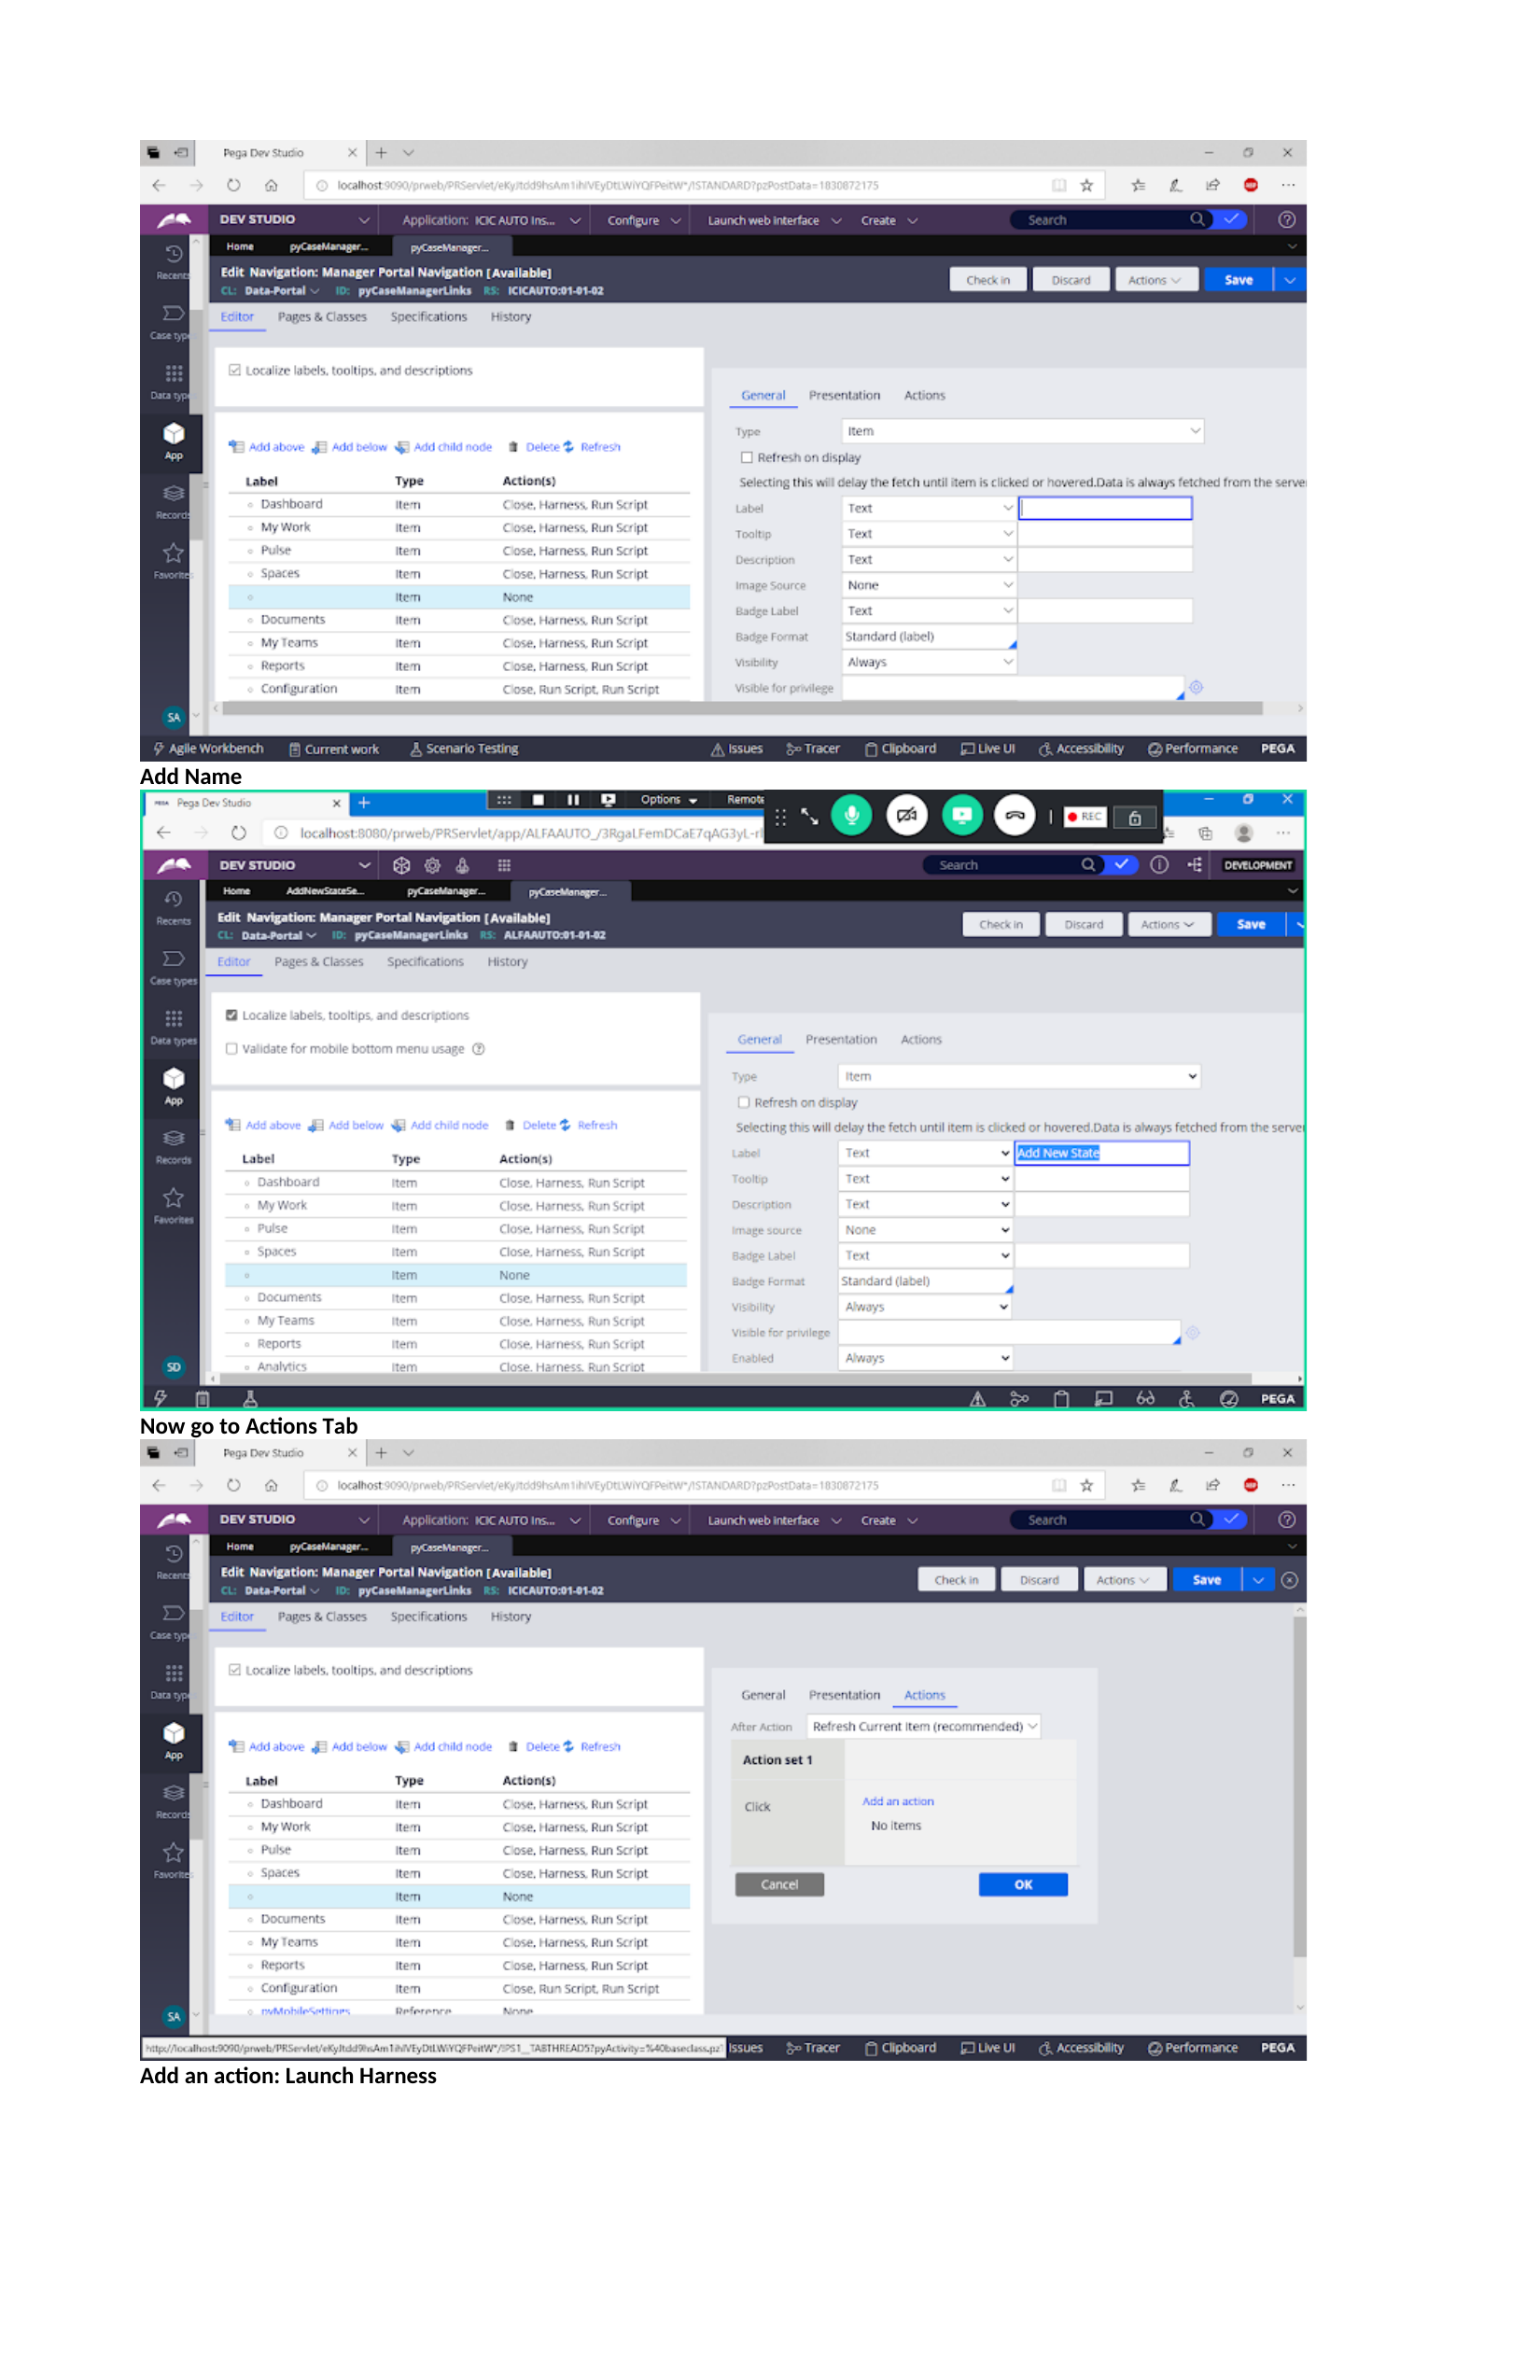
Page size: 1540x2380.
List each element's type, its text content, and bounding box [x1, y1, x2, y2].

picture [140, 790, 1307, 1411]
text Add an action: Launch Harness [140, 2061, 1400, 2089]
text Now go to Actions Tab [140, 1411, 1400, 1439]
text Add Name [140, 762, 1400, 790]
picture [140, 1439, 1307, 2061]
picture [140, 140, 1307, 762]
